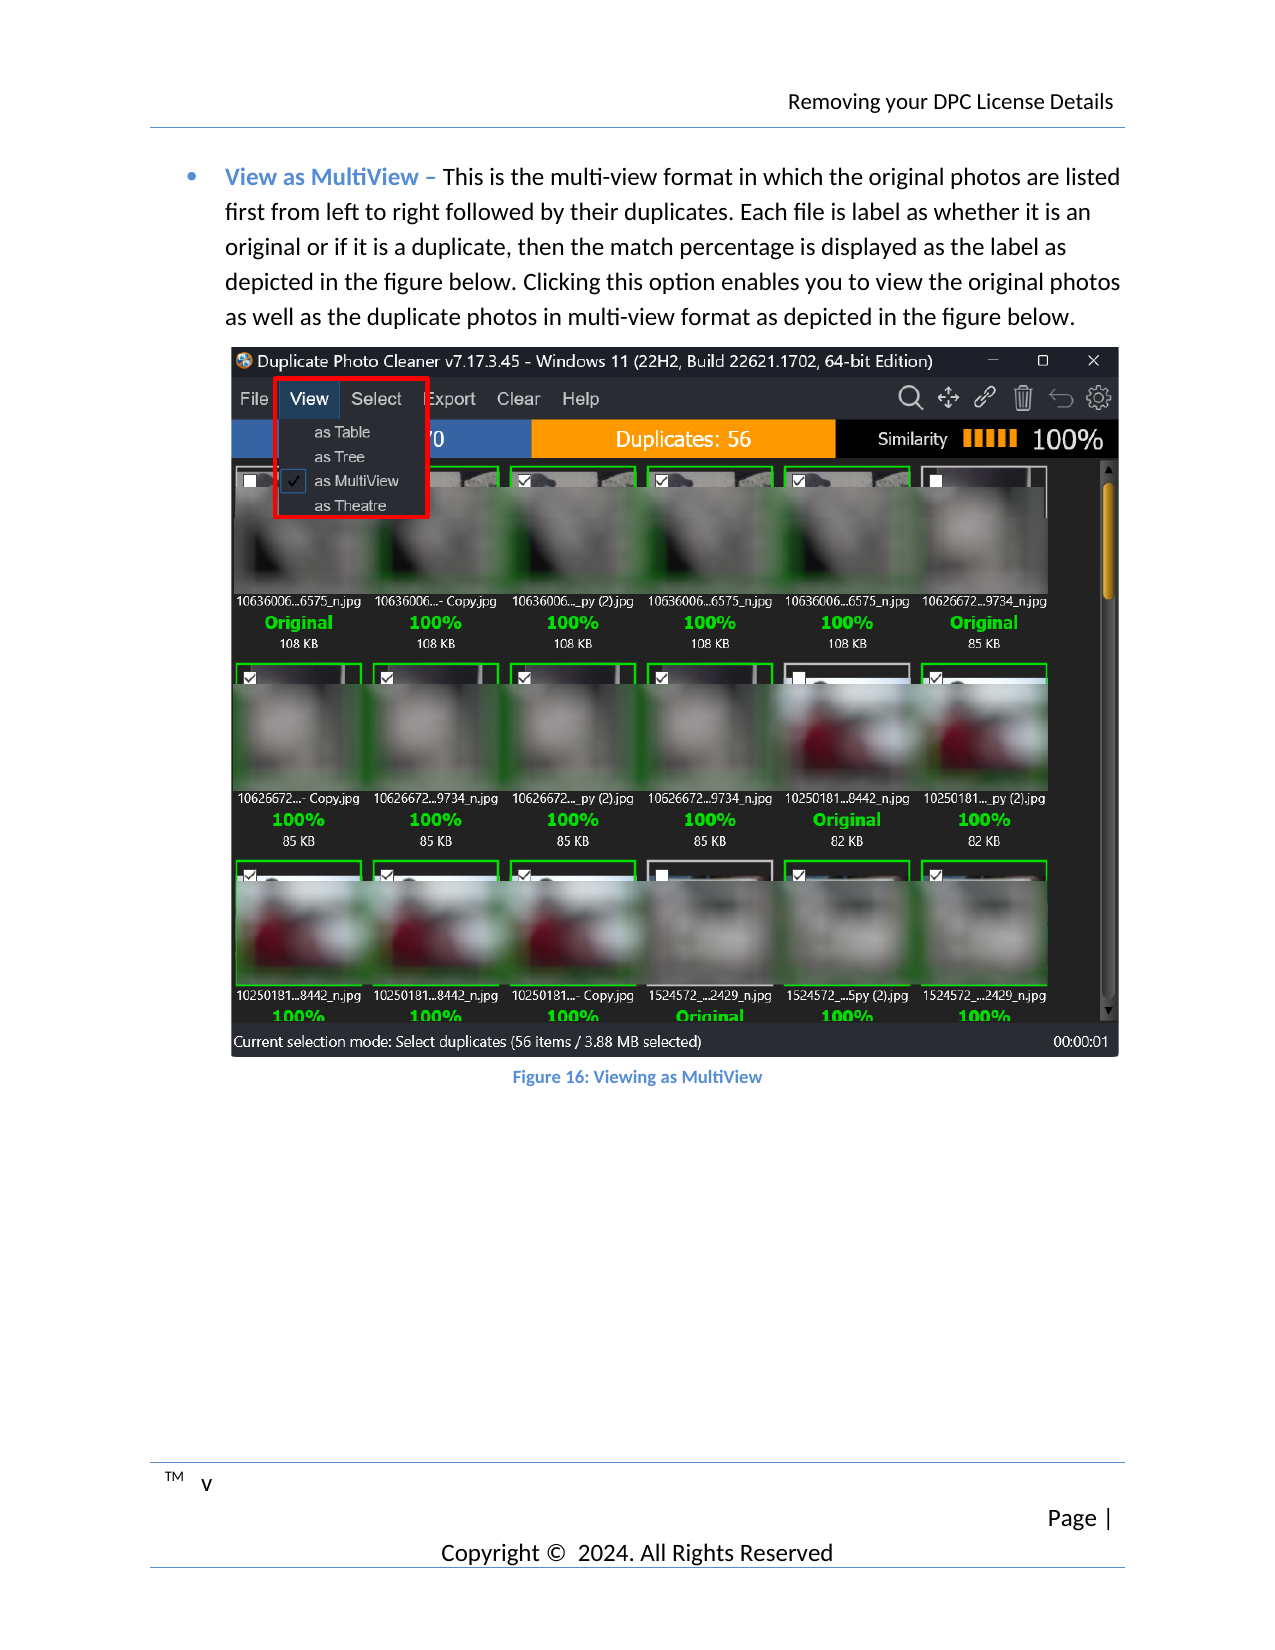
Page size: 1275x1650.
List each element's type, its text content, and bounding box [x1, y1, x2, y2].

picture [231, 347, 1119, 1057]
list View as MultiView – This is the multi-view format in which the original photos are listed first from left to right followed by their duplicates. Each file is label as whether it is an original or if it is a duplicate, then the match percentage is displayed as the label as depicted in the figure below. Clicking this option enables you to view the original photos as well as the duplicate photos in multi-view format as depicted in the figure below. [187, 161, 1125, 332]
text Figure 16: Viewing as MultiView [150, 1065, 1125, 1088]
